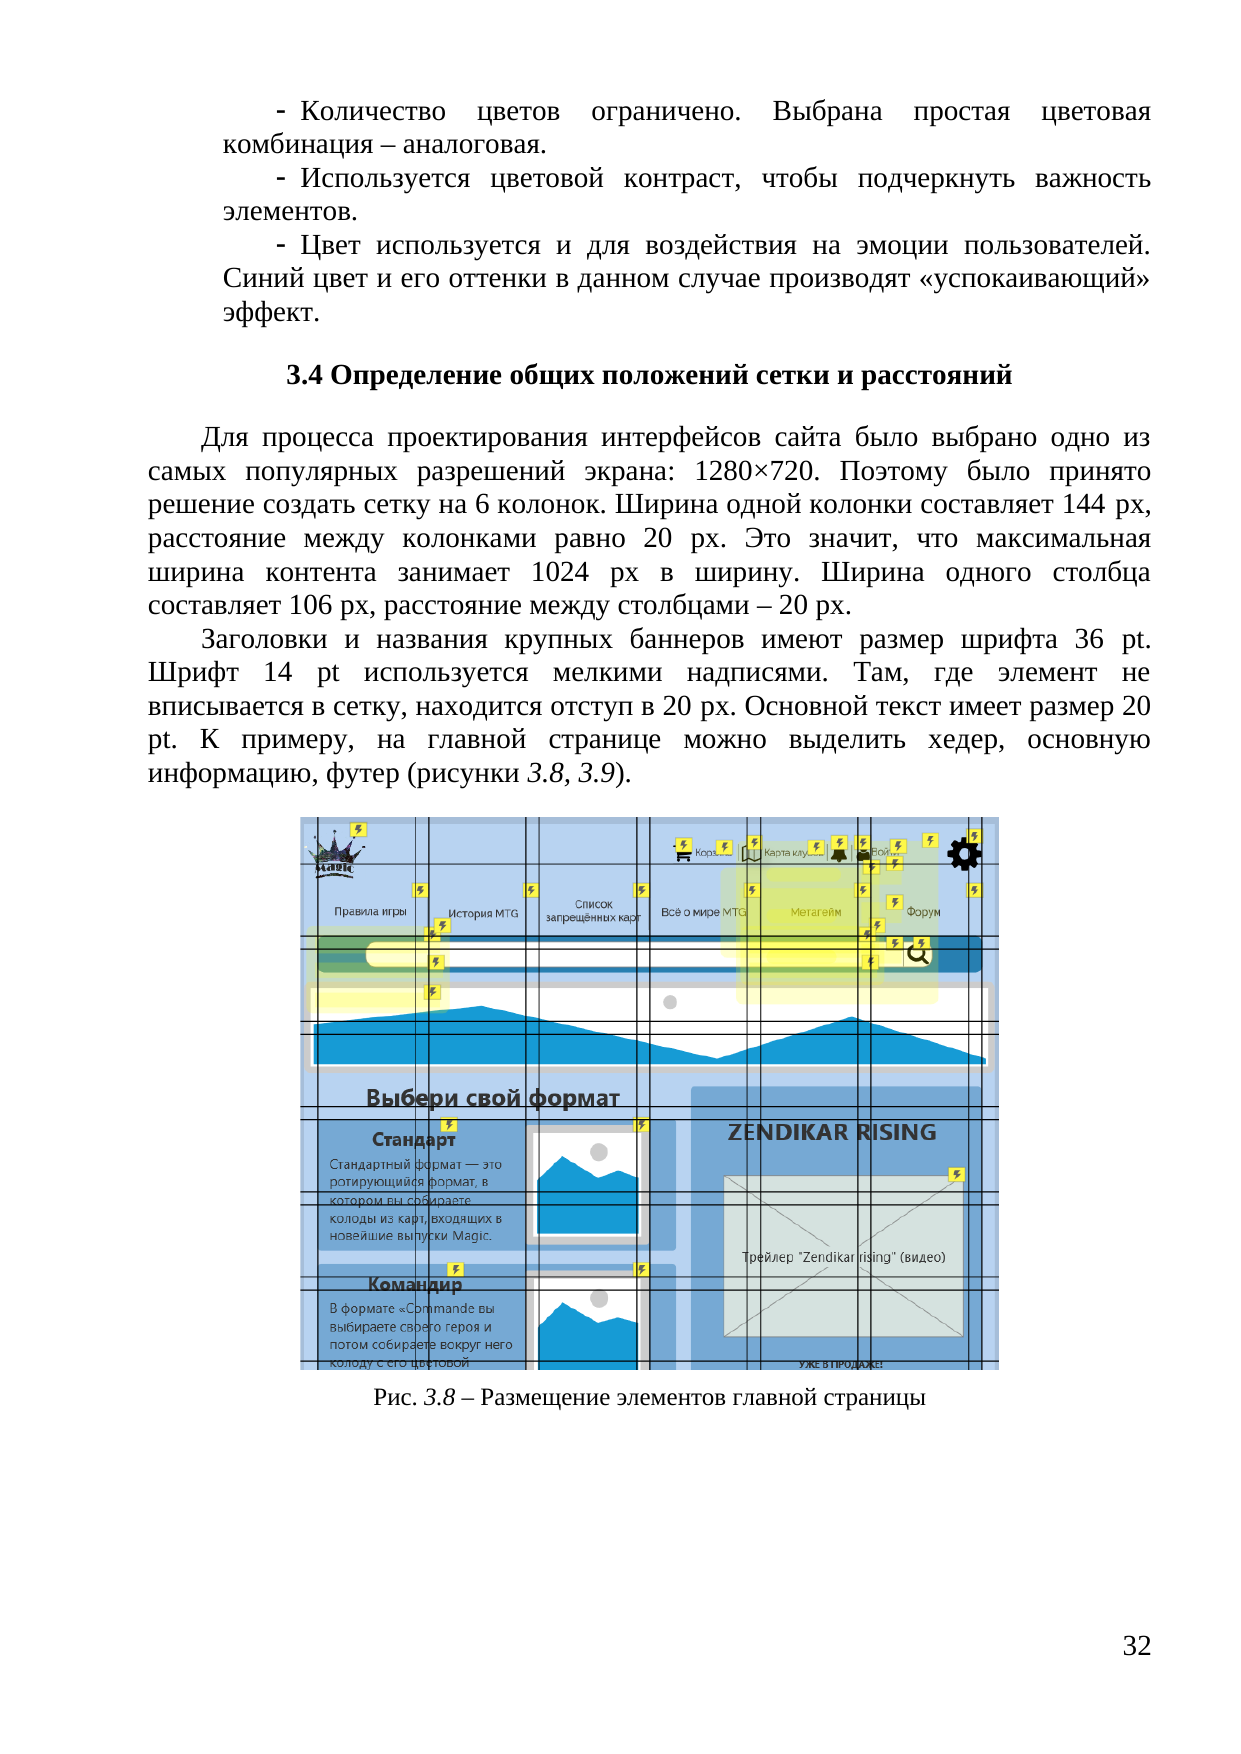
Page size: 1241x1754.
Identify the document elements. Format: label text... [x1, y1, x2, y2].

list Используется цветовой контраст, чтобы подчеркнуть важность элементов. [223, 160, 1152, 227]
text Заголовки и названия крупных баннеров имеют размер шрифта 36 pt. Шрифт 14 pt используется мелкими надписями. Там, где элемент не вписывается в сетку, находится отступ в 20 px. Основной текст имеет размер 20 pt. К примеру, на главной странице можно выделить хедер, основную информацию, футер (рисунки 3.8, 3.9). [148, 621, 1152, 788]
text Рис. 3.8 – Размещение элементов главной страницы [148, 1382, 1152, 1411]
text Для процесса проектирования интерфейсов сайта было выбрано одно из самых популярных разрешений экрана: 1280×720. Поэтому было принято решение создать сетку на 6 колонок. Ширина одной колонки составляет 144 px, расстояние между колонками равно 20 px. Это значит, что максимальная ширина контента занимает 1024 рх в ширину. Ширина одного столбца составляет 106 px, расстояние между столбцами – 20 px. [148, 419, 1152, 621]
list Количество цветов ограничено. Выбрана простая цветовая комбинация – аналоговая. [223, 93, 1152, 160]
subtitle 3.4 Определение общих положений сетки и расстояний [148, 357, 1152, 390]
picture [300, 817, 999, 1370]
list Цвет используется и для воздействия на эмоции пользователей. Синий цвет и его оттенки в данном случае производят «успокаивающий» эффект. [223, 227, 1152, 328]
